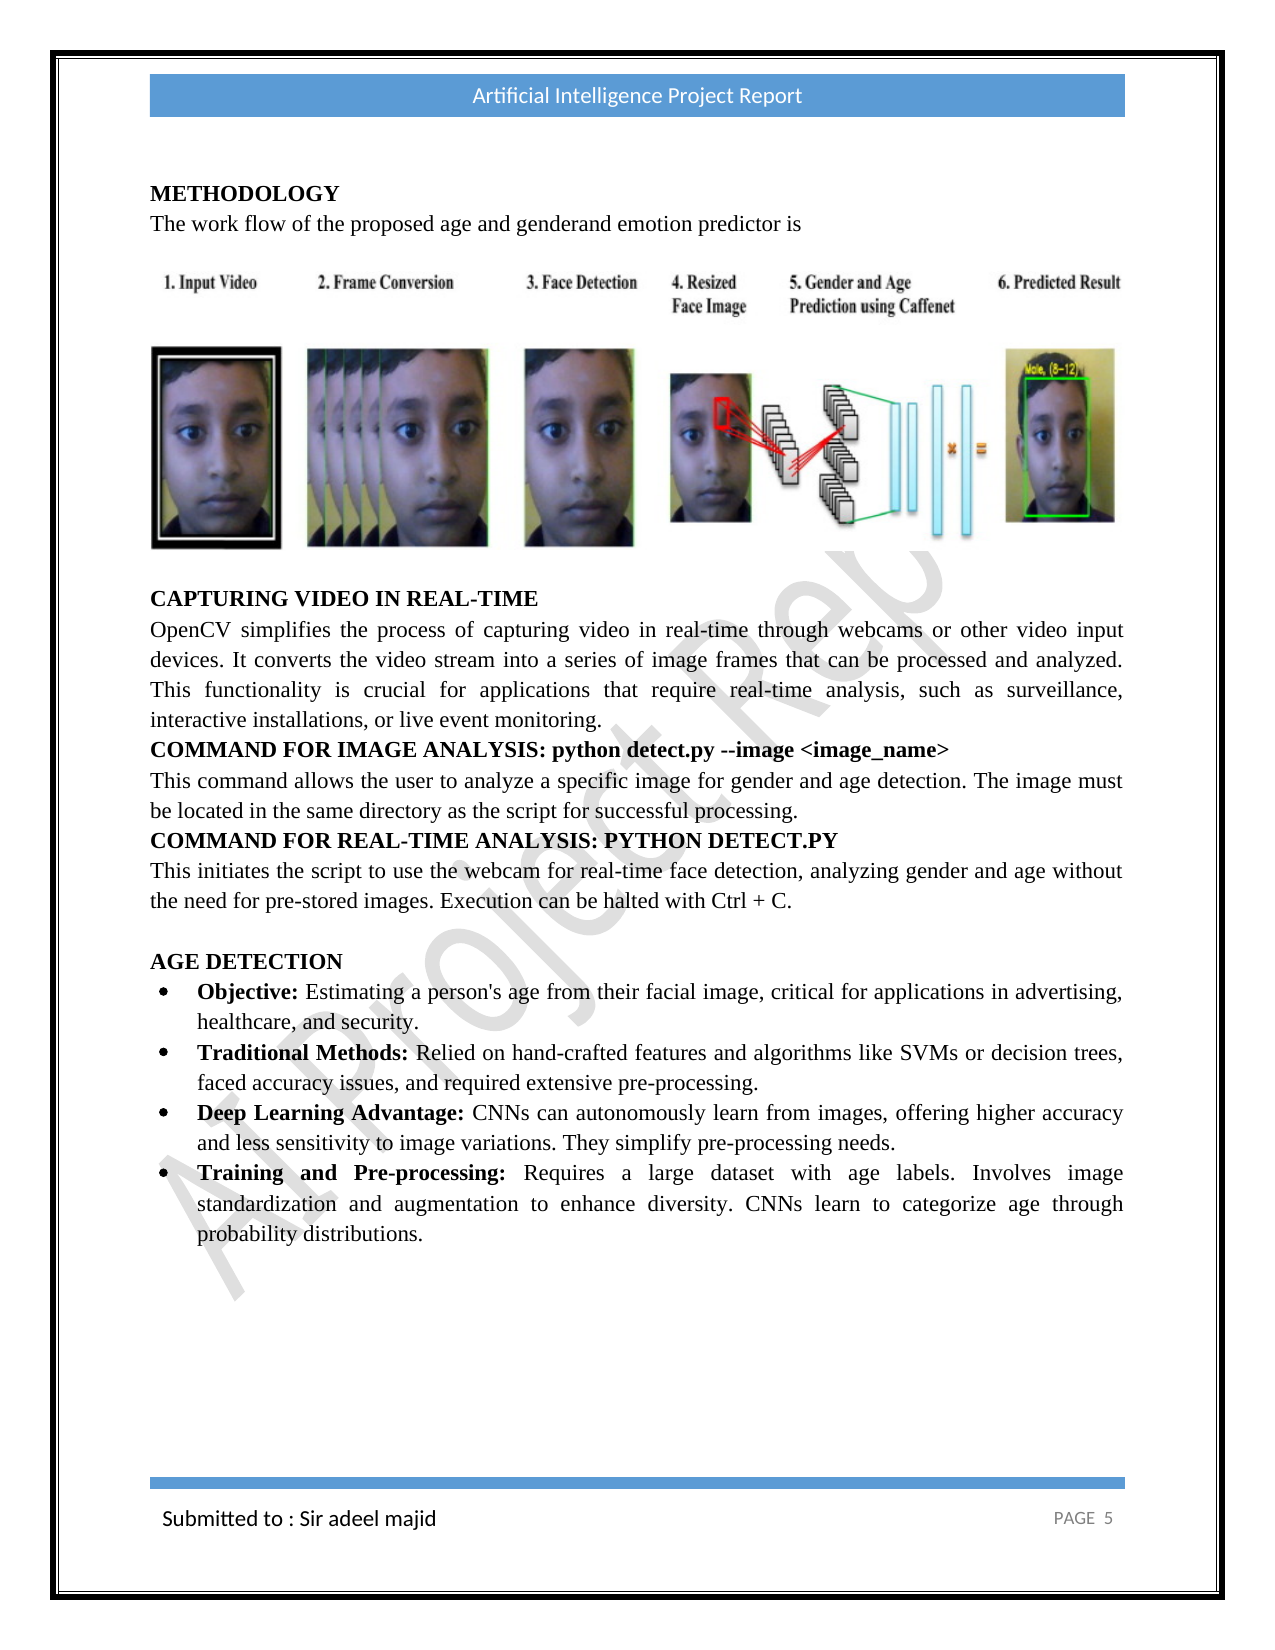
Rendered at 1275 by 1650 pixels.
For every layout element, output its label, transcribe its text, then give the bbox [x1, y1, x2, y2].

picture [150, 271, 1125, 551]
text The work flow of the proposed age and genderand emotion predictor is [150, 210, 1125, 237]
subtitle METHODOLOGY [150, 180, 1125, 207]
text This command allows the user to analyze a specific image for gender and age detection. The image must be located in the same directory as the script for successful processing. [150, 767, 1125, 823]
subtitle CAPTURING VIDEO IN REAL-TIME [150, 585, 1125, 612]
text OpenCV simplifies the process of capturing video in real-time through webcams or other video input devices. It converts the video stream into a series of image frames that can be processed and analyzed. This functionality is crucial for applications that require real-time analysis, such as surveillance, interactive installations, or live event monitoring. [150, 616, 1125, 733]
list Objective: Estimating a person's age from their facial image, critical for applications in advertising, healthcare, and security. [159, 978, 1125, 1035]
subtitle COMMAND FOR REAL-TIME ANALYSIS: PYTHON DETECT.PY [150, 827, 1125, 853]
subtitle COMMAND FOR IMAGE ANALYSIS: python detect.py --image <image_name> [150, 736, 1125, 763]
list Training and Pre-processing: Requires a large dataset with age labels. Involves image standardization and augmentation to enhance diversity. CNNs learn to categorize age through probability distributions. [159, 1159, 1125, 1246]
list Traditional Methods: Relied on hand-crafted features and algorithms like SVMs or decision trees, faced accuracy issues, and required extensive pre-processing. [159, 1038, 1125, 1095]
subtitle AGE DETECTION [150, 948, 1125, 974]
text This initiates the script to use the webcam for real-time face detection, analyzing gender and age without the need for pre-stored images. Execution can be halted with Ctrl + C. [150, 857, 1125, 914]
list Deep Learning Advantage: CNNs can autonomously learn from images, offering higher accuracy and less sensitivity to image variations. They simplify pre-processing needs. [159, 1099, 1125, 1156]
